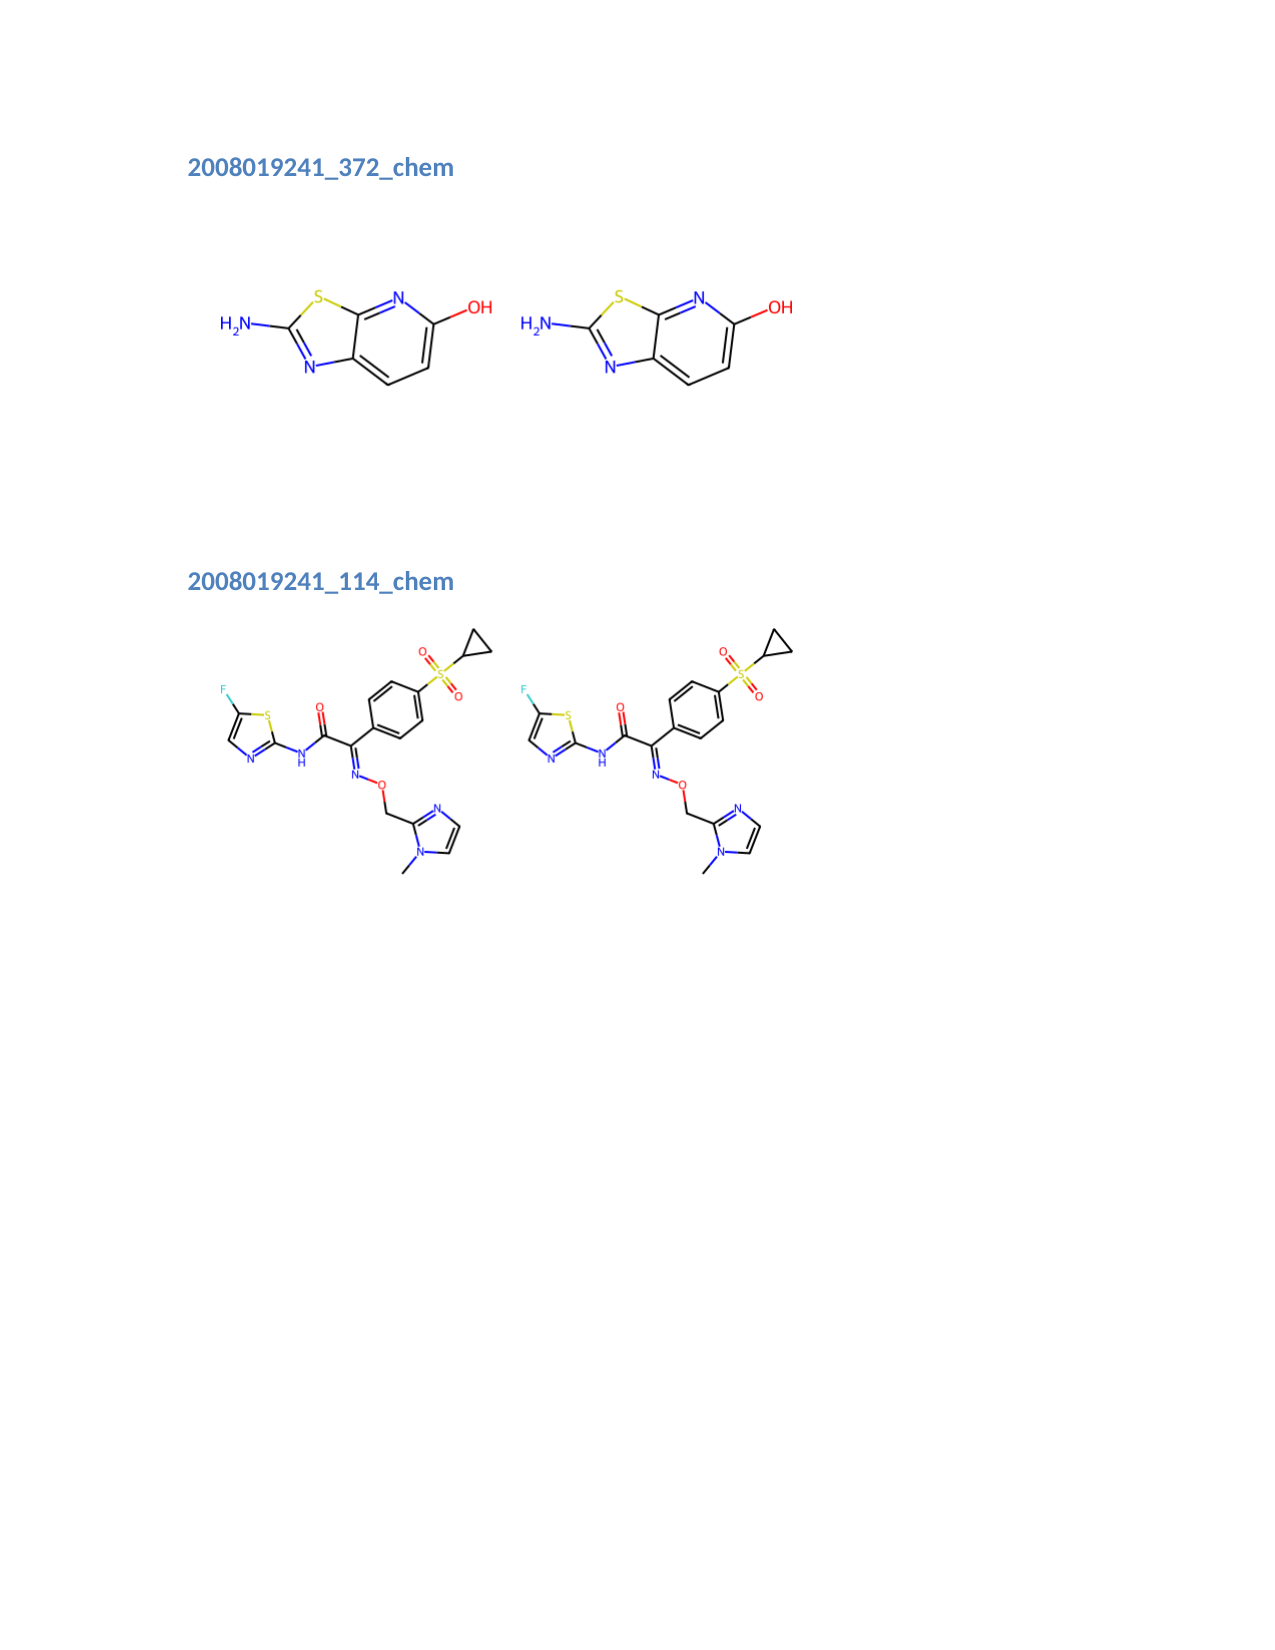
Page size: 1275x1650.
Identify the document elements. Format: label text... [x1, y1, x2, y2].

subtitle 2008019241_114_chem [187, 564, 1087, 597]
picture [206, 187, 807, 488]
picture [206, 601, 807, 902]
subtitle 2008019241_372_chem [187, 150, 1087, 183]
